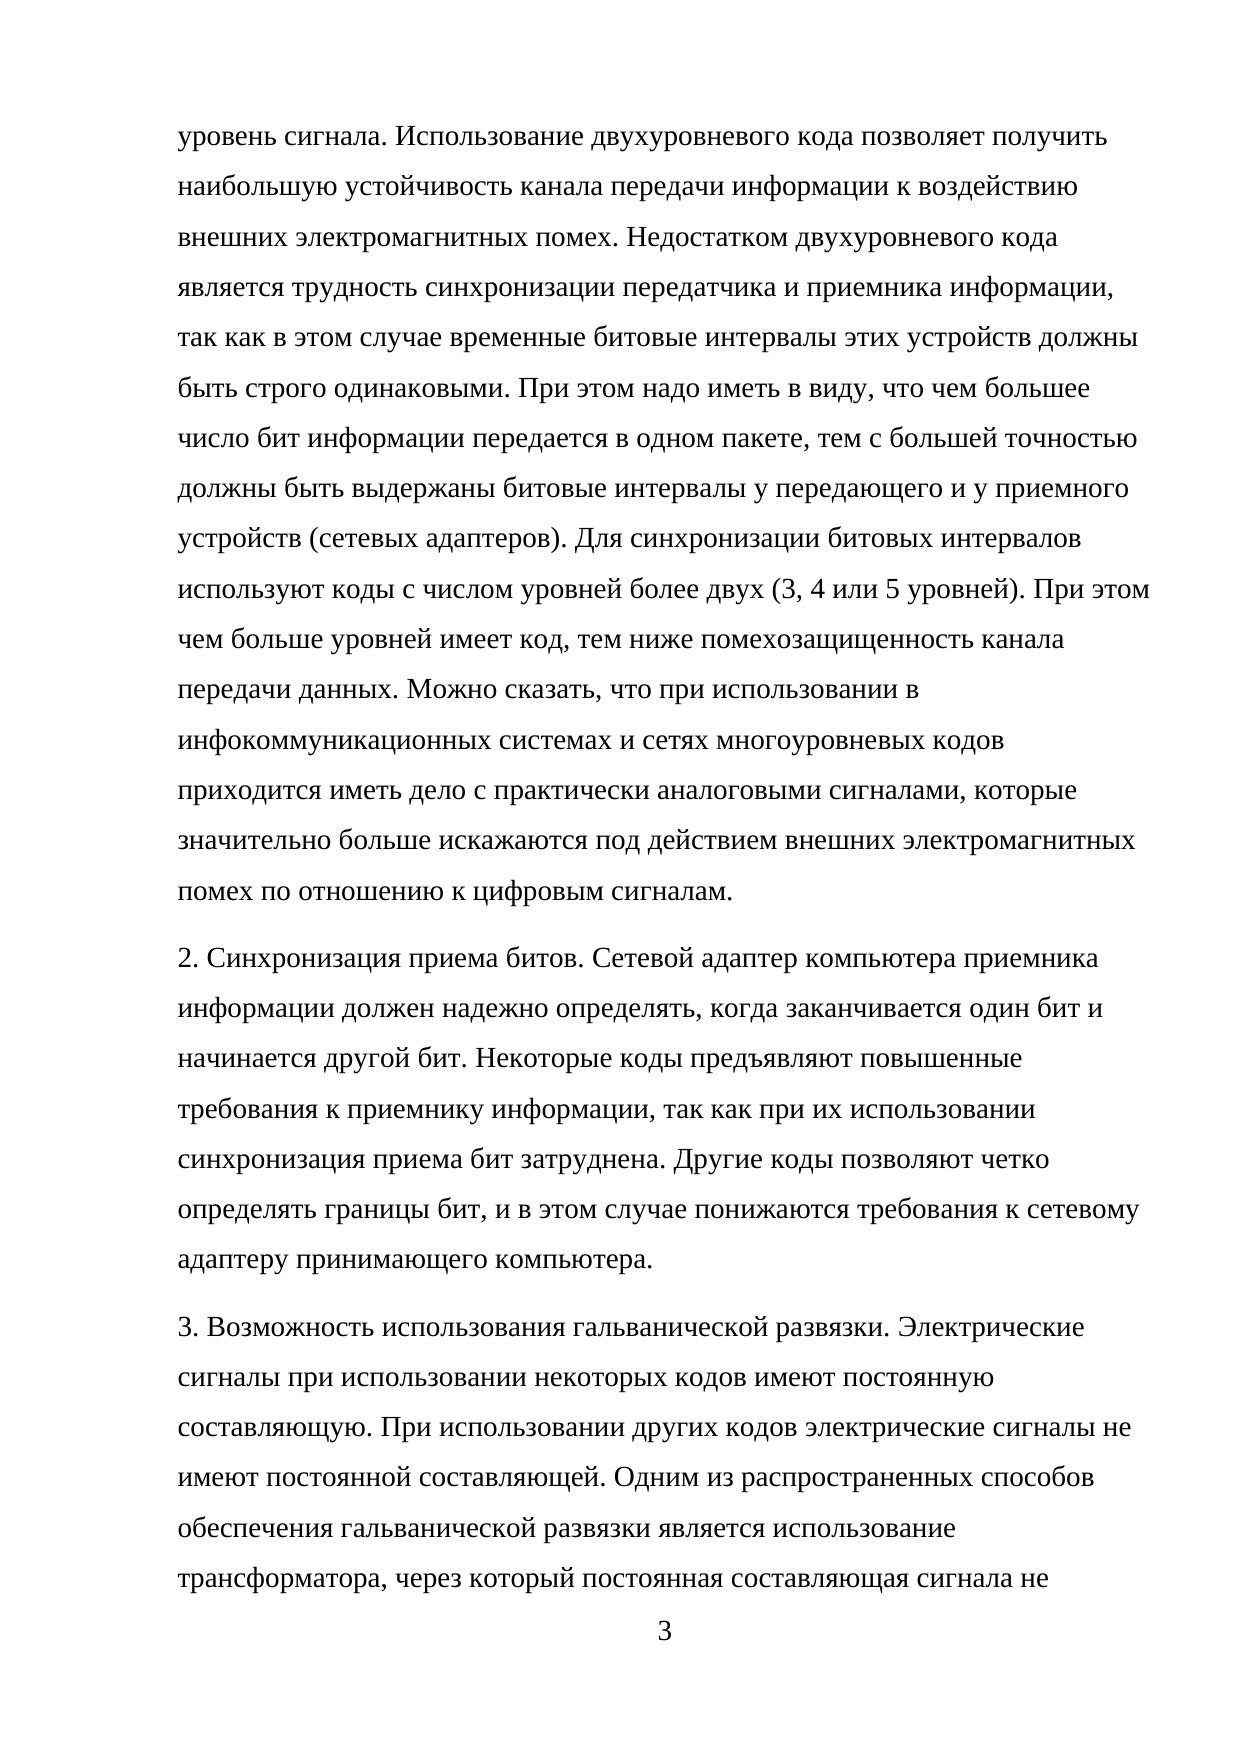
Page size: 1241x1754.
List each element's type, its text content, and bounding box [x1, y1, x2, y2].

text 2. Синхронизация приема битов. Сетевой адаптер компьютера приемника информации должен надежно определять, когда заканчивается один бит и начинается другой бит. Некоторые коды предъявляют повышенные требования к приемнику информации, так как при их использовании синхронизация приема бит затруднена. Другие коды позволяют четко определять границы бит, и в этом случае понижаются требования к сетевому адаптеру принимающего компьютера. [177, 940, 1152, 1275]
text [177, 118, 1152, 906]
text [177, 1309, 1152, 1594]
